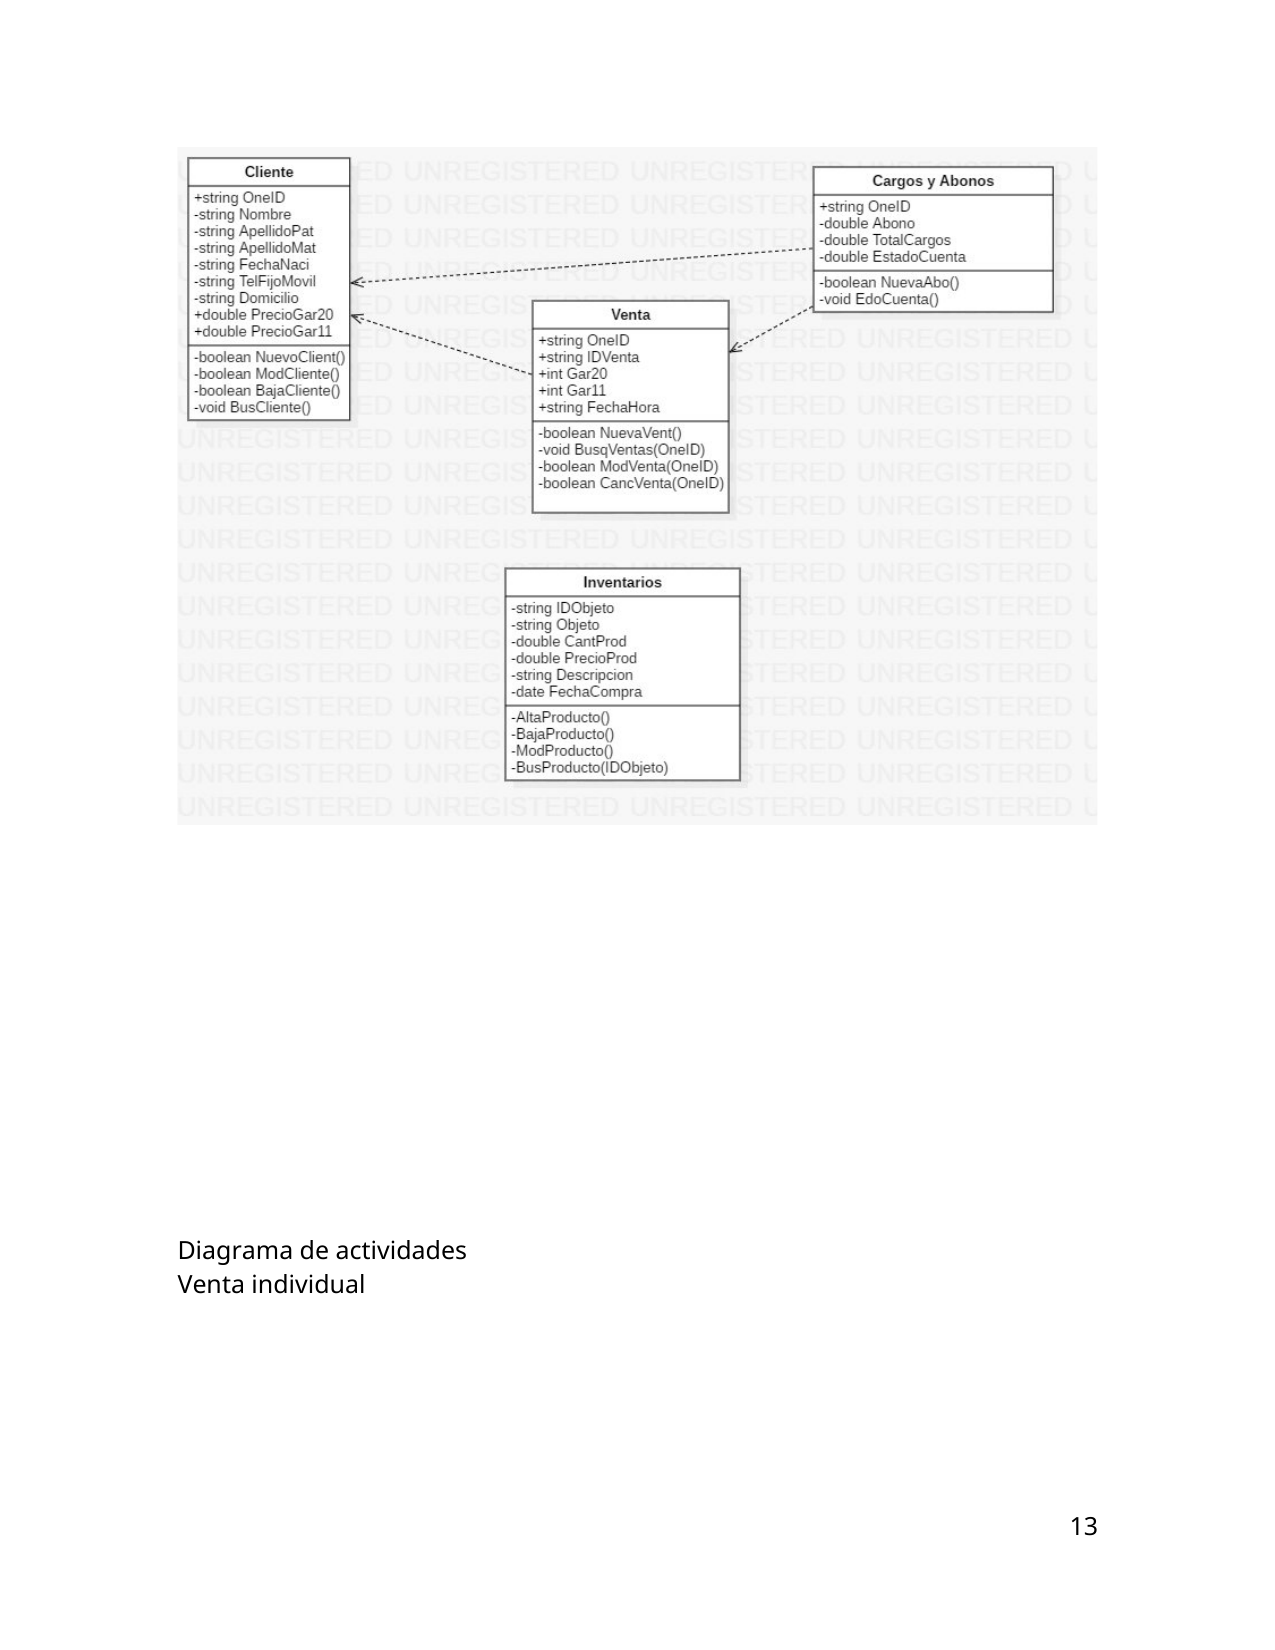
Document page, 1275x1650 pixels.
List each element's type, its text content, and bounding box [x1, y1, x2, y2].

text Venta individual [177, 1267, 1098, 1301]
picture [177, 147, 1098, 825]
text Diagrama de actividades [177, 1233, 1098, 1267]
